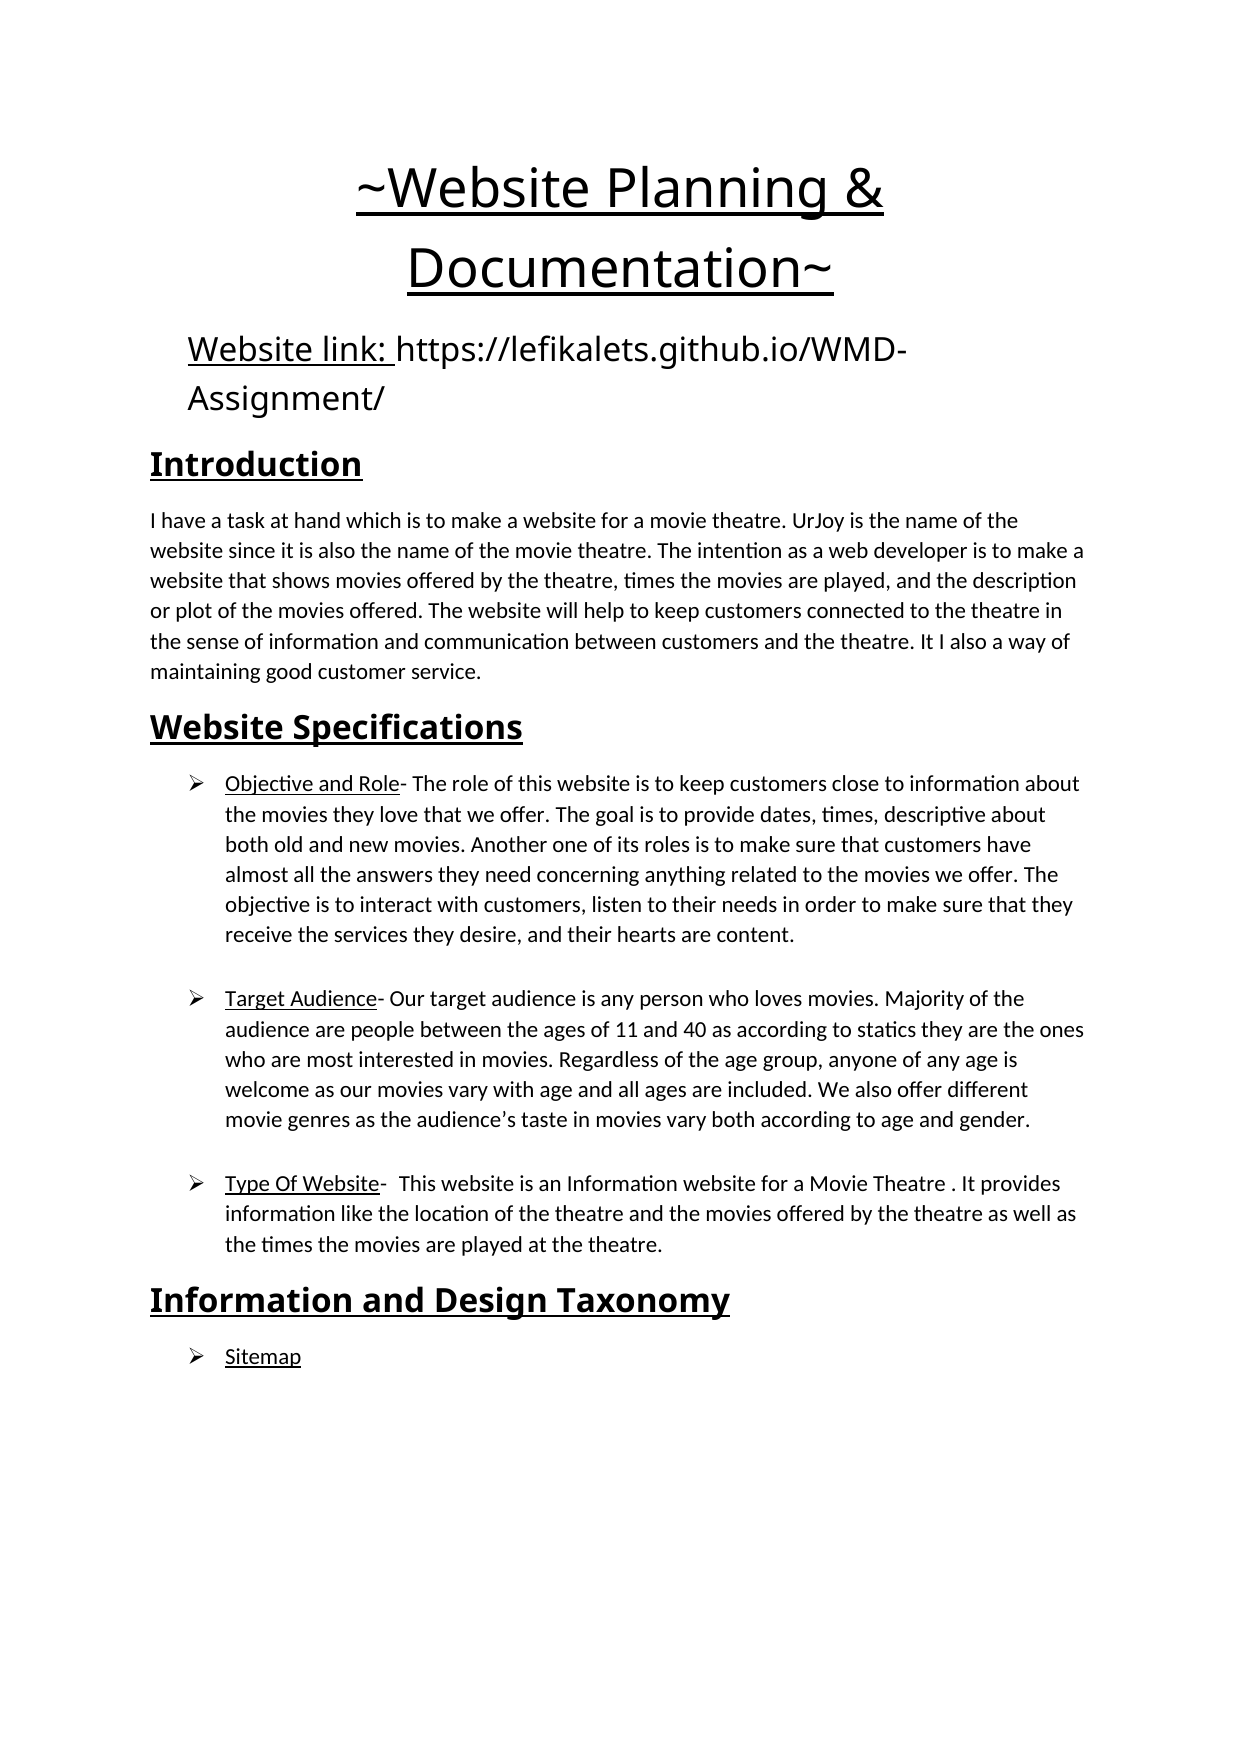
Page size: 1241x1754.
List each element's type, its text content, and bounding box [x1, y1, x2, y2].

text Information and Design Taxonomy [150, 1277, 1090, 1322]
text Website link: https://lefikalets.github.io/WMD-Assignment/ [187, 326, 1090, 420]
text I have a task at hand which is to make a website for a movie theatre. UrJoy is the name of the website since it is also the name of the movie theatre. The intention as a web developer is to make a website that shows movies offered by the theatre, times the movies are played, and the description or plot of the movies offered. The website will help to keep customers connected to the theatre in the sense of information and communication between customers and the theatre. It I also a way of maintaining good customer service. [150, 506, 1090, 685]
text Introduction [150, 440, 1090, 486]
list Sitemap [187, 1342, 1090, 1370]
list Objective and Role- The role of this website is to keep customers close to information about the movies they love that we offer. The goal is to provide dates, times, descriptive about both old and new movies. Another one of its roles is to make sure that customers have almost all the answers they need concerning anything related to the movies we offer. The objective is to interact with customers, listen to their needs in order to make sure that they receive the services they desire, and their hearts are content. [187, 769, 1090, 949]
text ~Website Planning & Documentation~ [150, 150, 1090, 303]
list Type Of Website- This website is an Information website for a Movie Theatre . It provides information like the location of the theatre and the movies offered by the theatre as well as the times the movies are played at the theatre. [187, 1169, 1090, 1258]
list Target Audience- Our target audience is any person who loves movies. Majority of the audience are people between the ages of 11 and 40 as according to statics they are the ones who are most interested in movies. Regardless of the age group, anyone of any age is welcome as our movies vary with age and all ages are included. We also offer different movie genres as the audience’s taste in movies vary both according to age and gender. [187, 984, 1090, 1133]
text Website Specifications [150, 704, 1090, 749]
